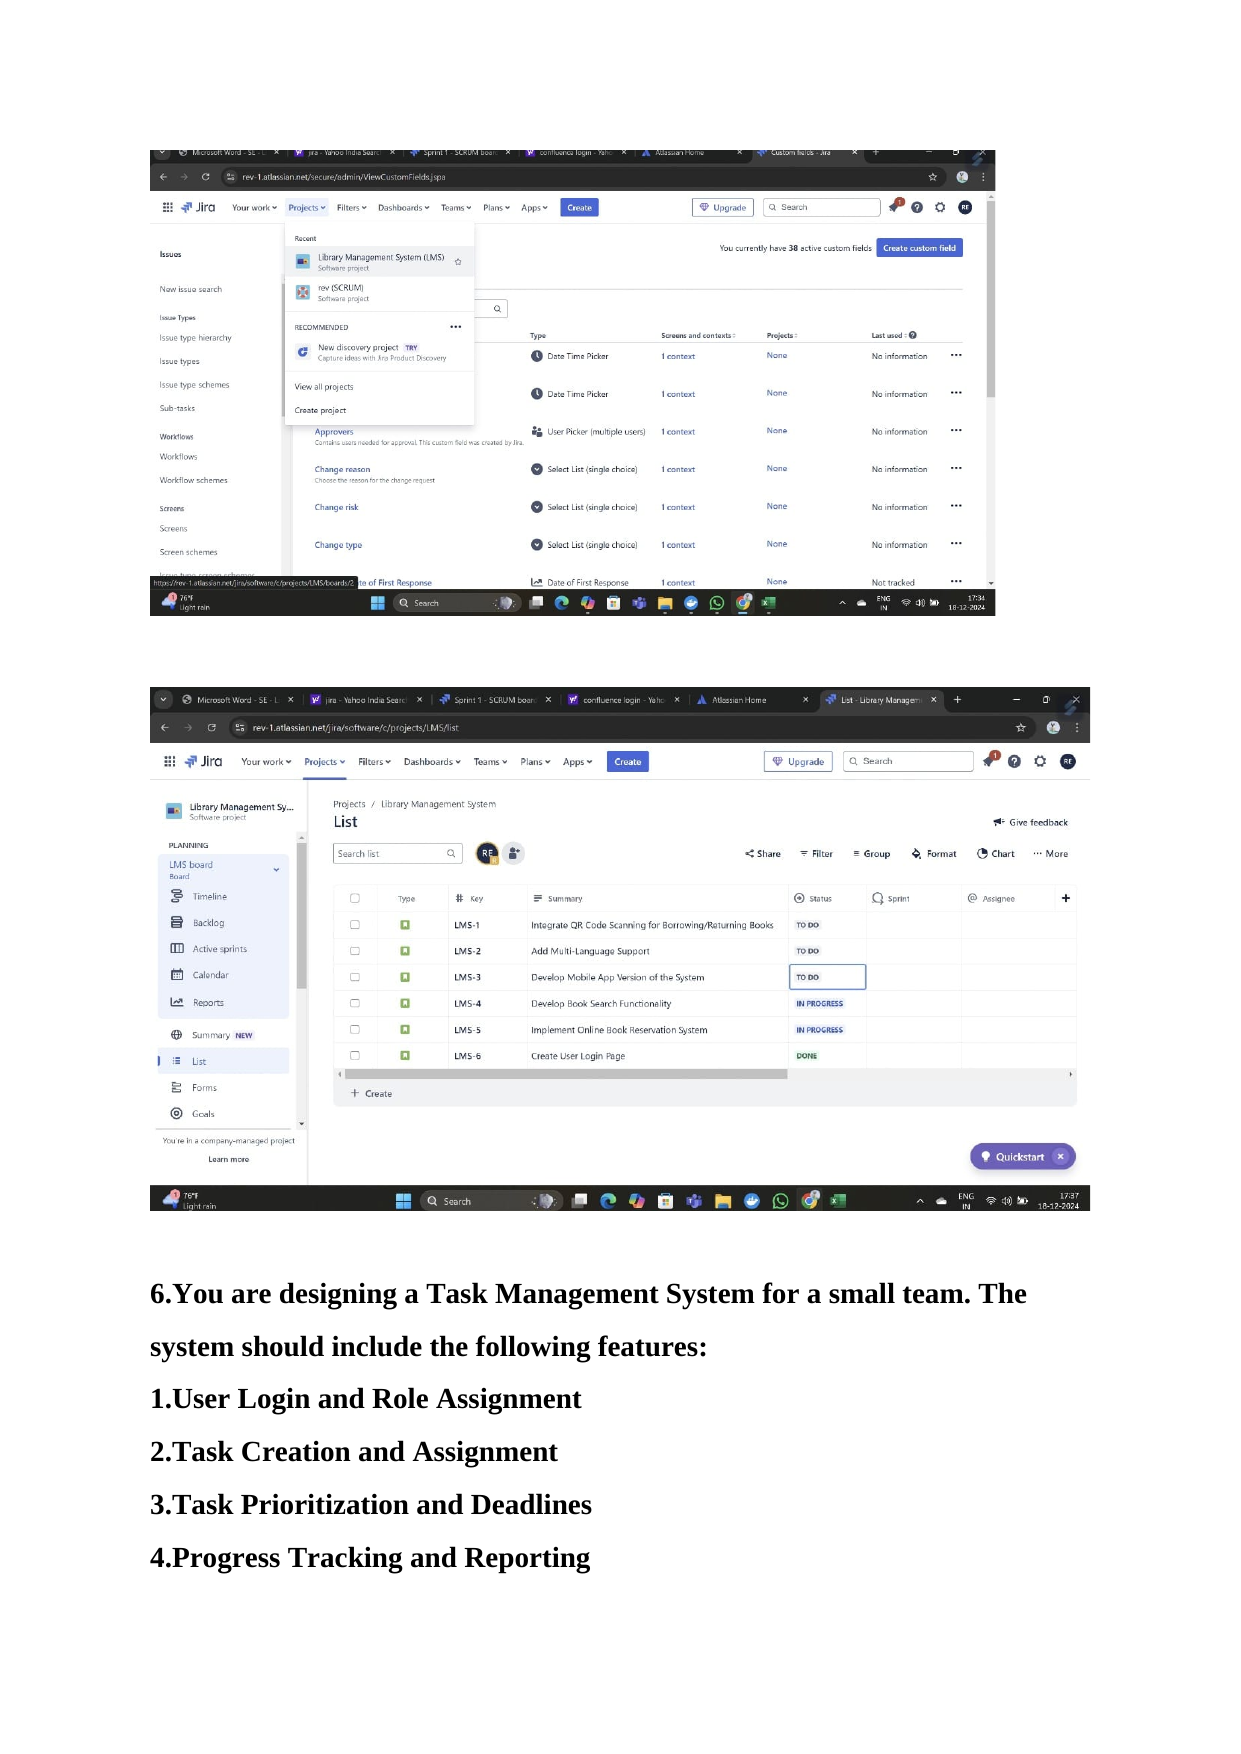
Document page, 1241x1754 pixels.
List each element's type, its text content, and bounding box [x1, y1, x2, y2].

text 4.Progress Tracking and Reporting [150, 1540, 1090, 1574]
picture [150, 150, 996, 616]
text 6.You are designing a Task Management System for a small team. The [150, 1276, 1090, 1309]
picture [150, 687, 1091, 1211]
text system should include the following features: [150, 1329, 1090, 1362]
text 3.Task Prioritization and Deadlines [150, 1487, 1090, 1521]
text 1.User Login and Role Assignment [150, 1382, 1090, 1415]
text 2.Task Creation and Assignment [150, 1434, 1090, 1468]
